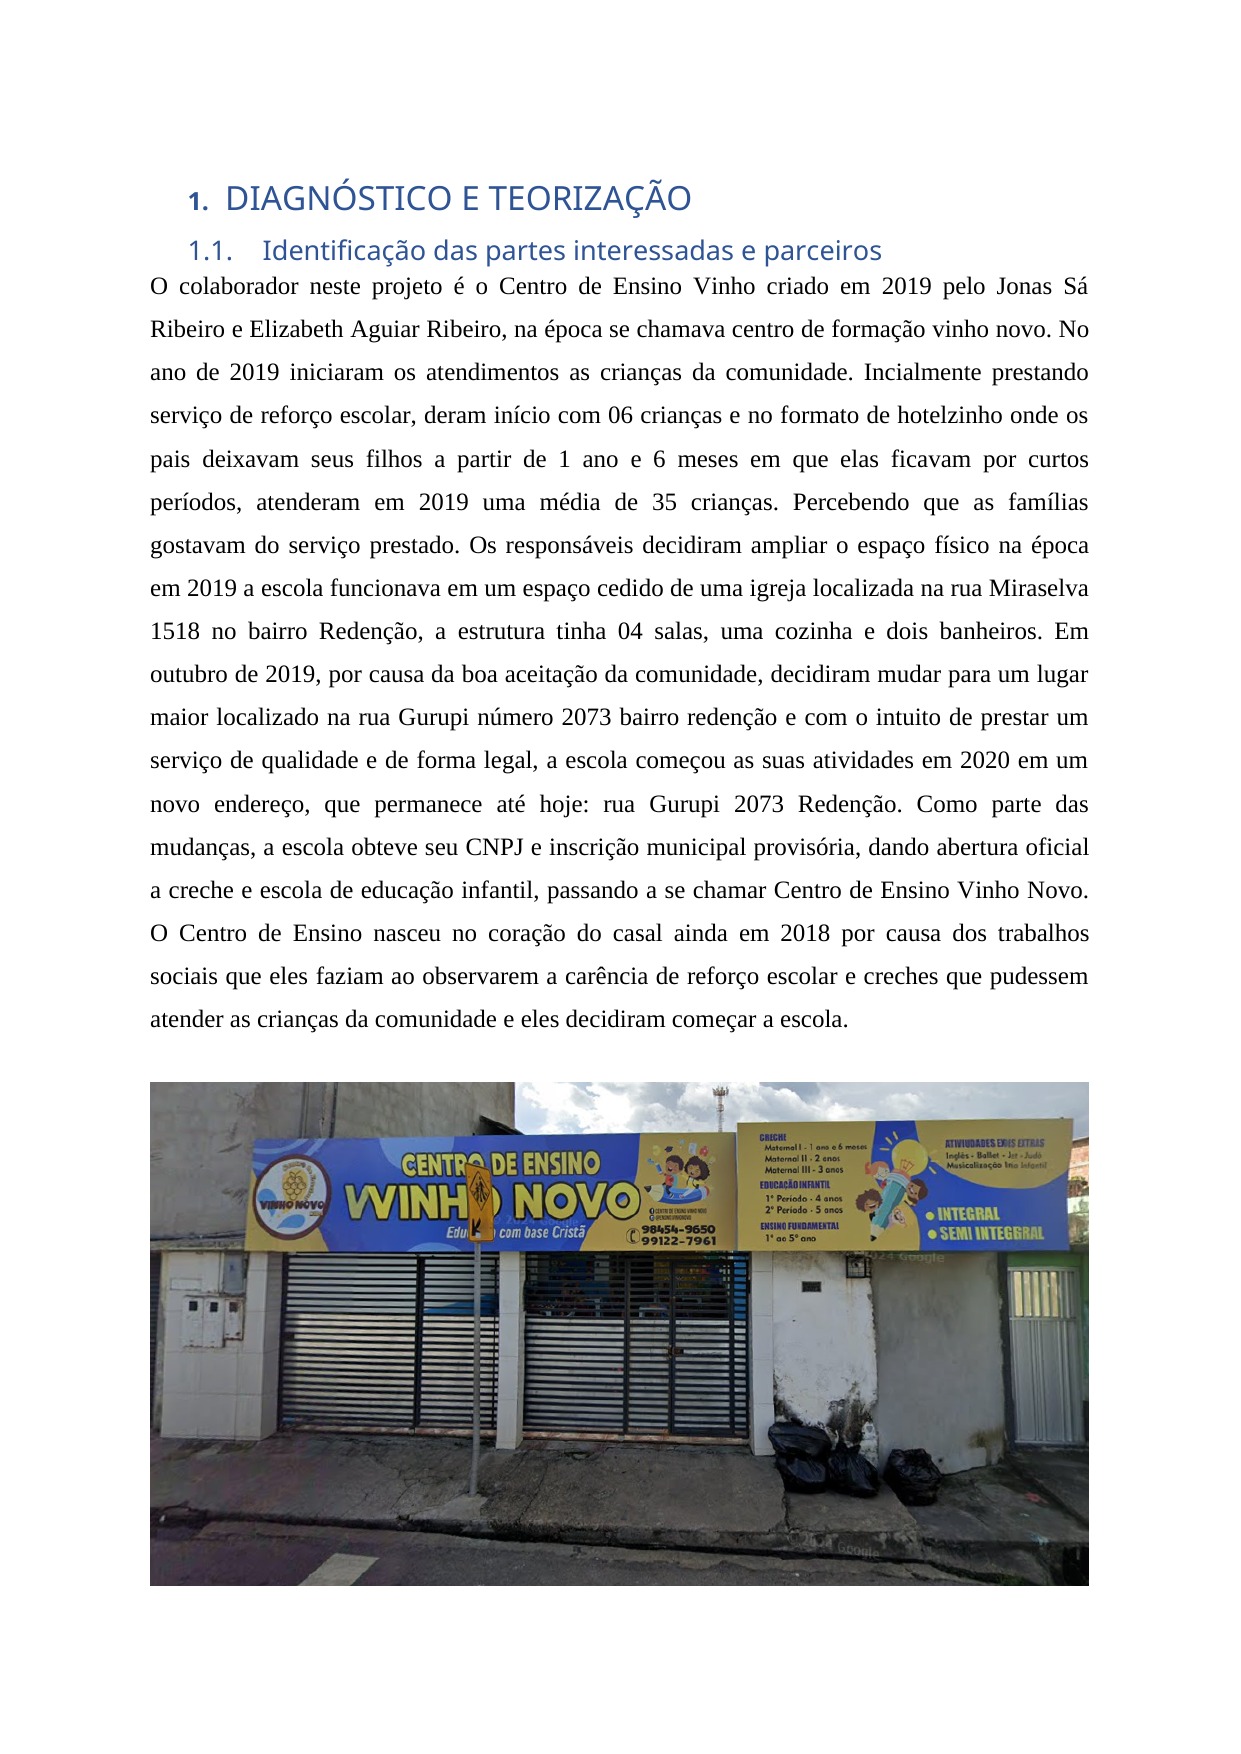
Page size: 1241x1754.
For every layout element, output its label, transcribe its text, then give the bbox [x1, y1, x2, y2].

subtitle Identificação das partes interessadas e parceiros [187, 231, 1090, 268]
text O colaborador neste projeto é o Centro de Ensino Vinho criado em 2019 pelo Jonas Sá Ribeiro e Elizabeth Aguiar Ribeiro, na época se chamava centro de formação vinho novo. No ano de 2019 iniciaram os atendimentos as crianças da comunidade. Incialmente prestando serviço de reforço escolar, deram início com 06 crianças e no formato de hotelzinho onde os pais deixavam seus filhos a partir de 1 ano e 6 meses em que elas ficavam por curtos períodos, atenderam em 2019 uma média de 35 crianças. Percebendo que as famílias gostavam do serviço prestado. Os responsáveis decidiram ampliar o espaço físico na época em 2019 a escola funcionava em um espaço cedido de uma igreja localizada na rua Miraselva 1518 no bairro Redenção, a estrutura tinha 04 salas, uma cozinha e dois banheiros. Em outubro de 2019, por causa da boa aceitação da comunidade, decidiram mudar para um lugar maior localizado na rua Gurupi número 2073 bairro redenção e com o intuito de prestar um serviço de qualidade e de forma legal, a escola começou as suas atividades em 2020 em um novo endereço, que permanece até hoje: rua Gurupi 2073 Redenção. Como parte das mudanças, a escola obteve seu CNPJ e inscrição municipal provisória, dando abertura oficial a creche e escola de educação infantil, passando a se chamar Centro de Ensino Vinho Novo. O Centro de Ensino nasceu no coração do casal ainda em 2018 por causa dos trabalhos sociais que eles faziam ao observarem a carência de reforço escolar e creches que pudessem atender as crianças da comunidade e eles decidiram começar a escola. [150, 271, 1090, 1033]
subtitle DIAGNÓSTICO E TEORIZAÇÃO [187, 175, 1090, 220]
picture [150, 1082, 1089, 1586]
